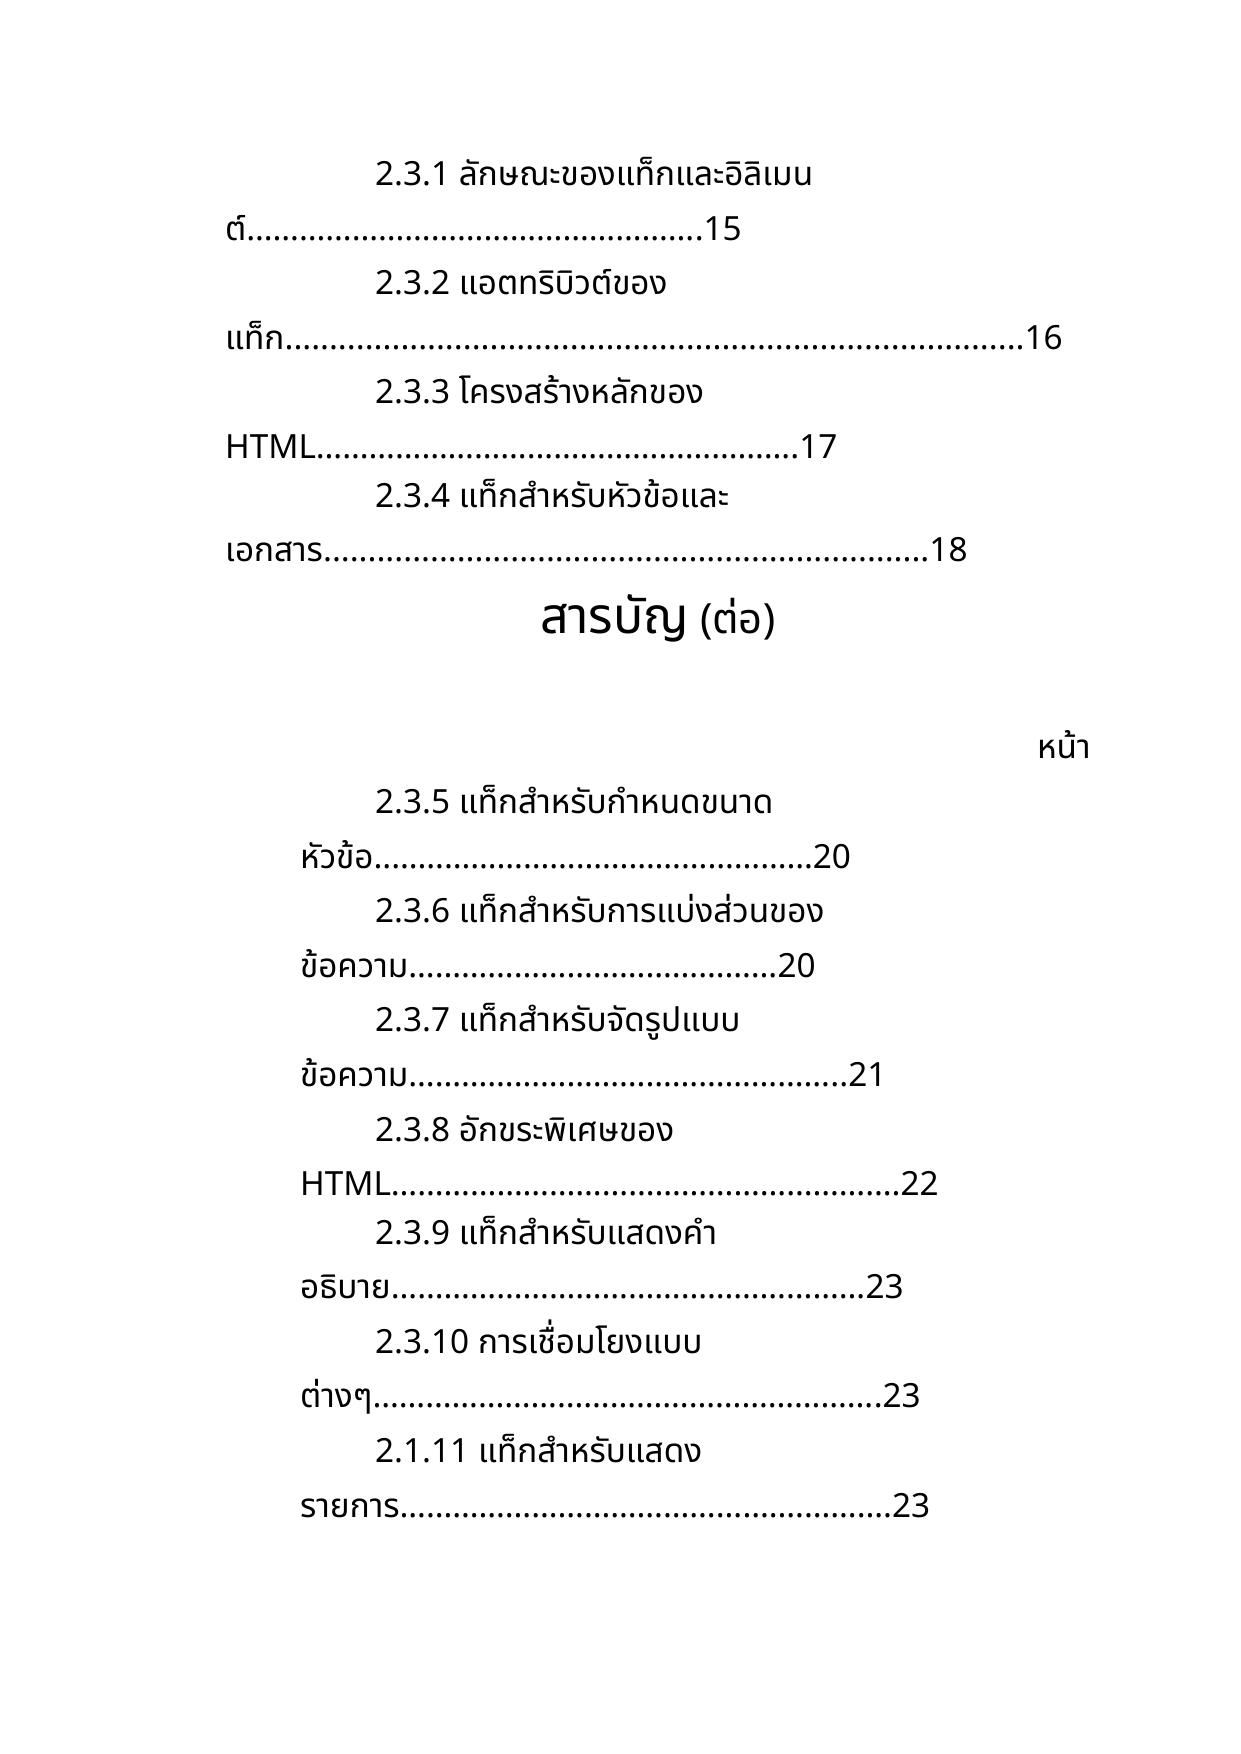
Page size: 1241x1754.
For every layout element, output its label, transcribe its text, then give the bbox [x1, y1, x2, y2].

text 2.3.9 แท็กสำหรับแสดงคำอธิบาย………………………………………………23 [300, 1208, 1090, 1314]
text 2.3.2 แอตทริบิวต์ของแท็ก...................................................................................16 [225, 259, 1090, 364]
text 2.3.5 แท็กสำหรับกำหนดขนาดหัวข้อ..…………………………………………20 [300, 778, 1090, 883]
text 2.3.7 แท็กสำหรับจัดรูปแบบข้อความ…………………………………………..21 [300, 996, 1090, 1101]
text 2.3.8 อักขระพิเศษของ HTML………………………………………………….22 [300, 1105, 1090, 1205]
text สารบัญ (ต่อ) [225, 581, 1090, 656]
text 2.3.4 แท็กสำหรับหัวข้อและเอกสาร....................................................................18 [225, 471, 1090, 577]
text 2.3.3 โครงสร้างหลักของ HTML……………………………………………….17 [225, 368, 1090, 468]
text 2.3.1 ลักษณะของแท็กและอิลิเมนต์…………………………………………….15 [225, 150, 1090, 255]
text 2.3.10 การเชื่อมโยงแบบต่างๆ………………………………………………….23 [300, 1318, 1090, 1423]
text 2.1.11 แท็กสำหรับแสดงรายการ………………………………….…………….23 [300, 1427, 1090, 1532]
text หน้า [225, 723, 1090, 774]
text 2.3.6 แท็กสำหรับการแบ่งส่วนของข้อความ……………………………………20 [300, 887, 1090, 992]
